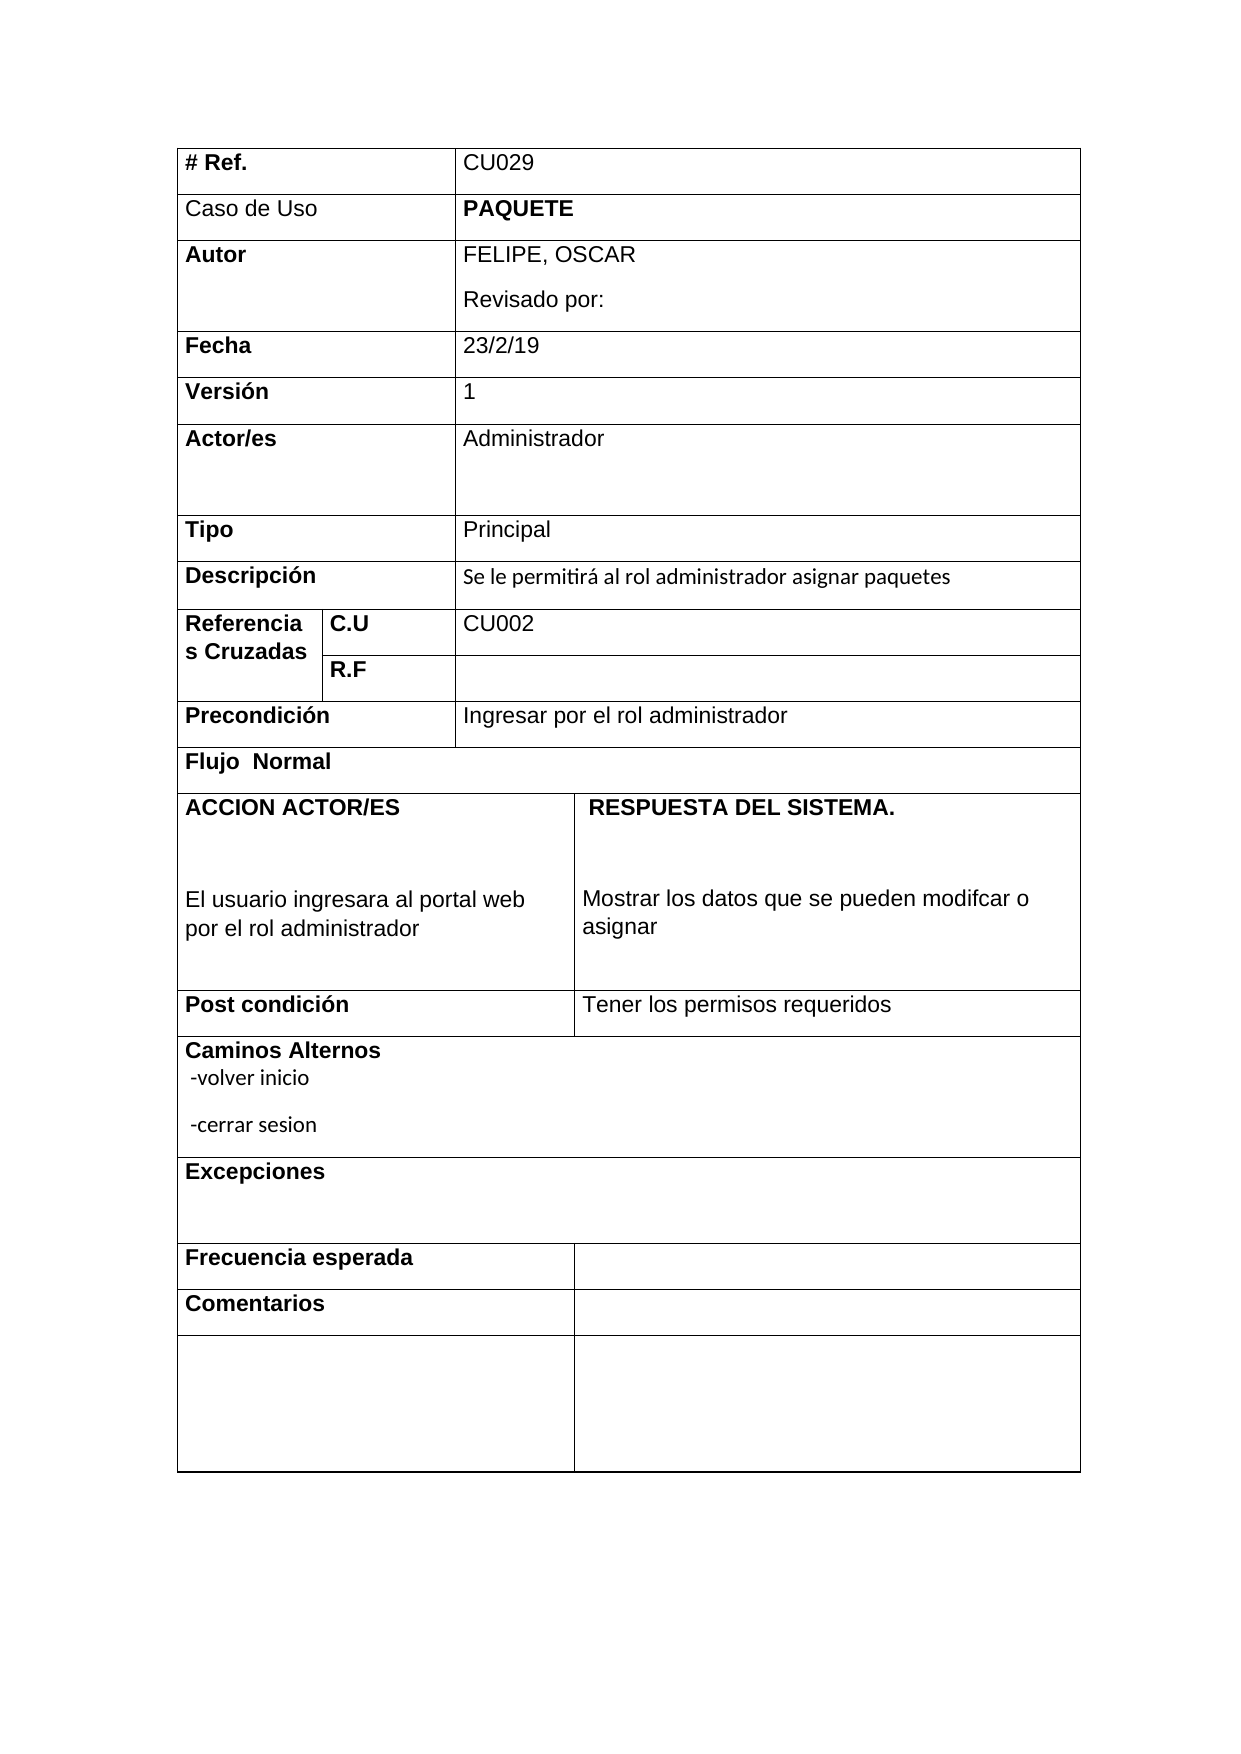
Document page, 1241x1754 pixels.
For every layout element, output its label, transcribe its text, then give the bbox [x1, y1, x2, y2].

table_cell Principal [456, 516, 1080, 561]
table_cell FELIPE, OSCAR Revisado por: [456, 241, 1080, 331]
table_header CU029 [456, 149, 1080, 194]
table_cell RESPUESTA DEL SISTEMA. Mostrar los datos que se pueden modifcar o asignar [575, 794, 1080, 990]
table_cell CU002 [456, 610, 1080, 655]
table_cell Excepciones [178, 1158, 1080, 1243]
table_cell [575, 1336, 1080, 1471]
table_cell [575, 1290, 1080, 1335]
table_cell Frecuencia esperada [178, 1244, 574, 1289]
table_cell Comentarios [178, 1290, 574, 1335]
table_cell PAQUETE [456, 195, 1080, 240]
table_cell Actor/es [178, 425, 455, 515]
table_cell 23/2/19 [456, 332, 1080, 377]
table_cell C.U [323, 610, 455, 655]
table_cell [178, 1336, 574, 1471]
table_cell Tener los permisos requeridos [575, 991, 1080, 1036]
table_cell Post condición [178, 991, 574, 1036]
table_cell Caminos Alternos -volver inicio -cerrar sesion [178, 1037, 1080, 1157]
table_cell Caso de Uso [178, 195, 455, 240]
table_cell Ingresar por el rol administrador [456, 702, 1080, 747]
table_cell Se le permitirá al rol administrador asignar paquetes [456, 562, 1080, 609]
table_cell Precondición [178, 702, 455, 747]
table_cell 1 [456, 378, 1080, 423]
table_cell R.F [323, 656, 455, 701]
table_header # Ref. [178, 149, 455, 194]
table_cell Descripción [178, 562, 455, 609]
table_cell ACCION ACTOR/ES El usuario ingresara al portal web por el rol administrador [178, 794, 574, 990]
table_cell Versión [178, 378, 455, 423]
table_cell Tipo [178, 516, 455, 561]
table_cell Autor [178, 241, 455, 331]
table_cell Flujo Normal [178, 748, 1080, 793]
table_cell Administrador [456, 425, 1080, 515]
table_cell [456, 656, 1080, 701]
table_cell Referencias Cruzadas [178, 610, 322, 701]
table_cell [575, 1244, 1080, 1289]
table_cell Fecha [178, 332, 455, 377]
